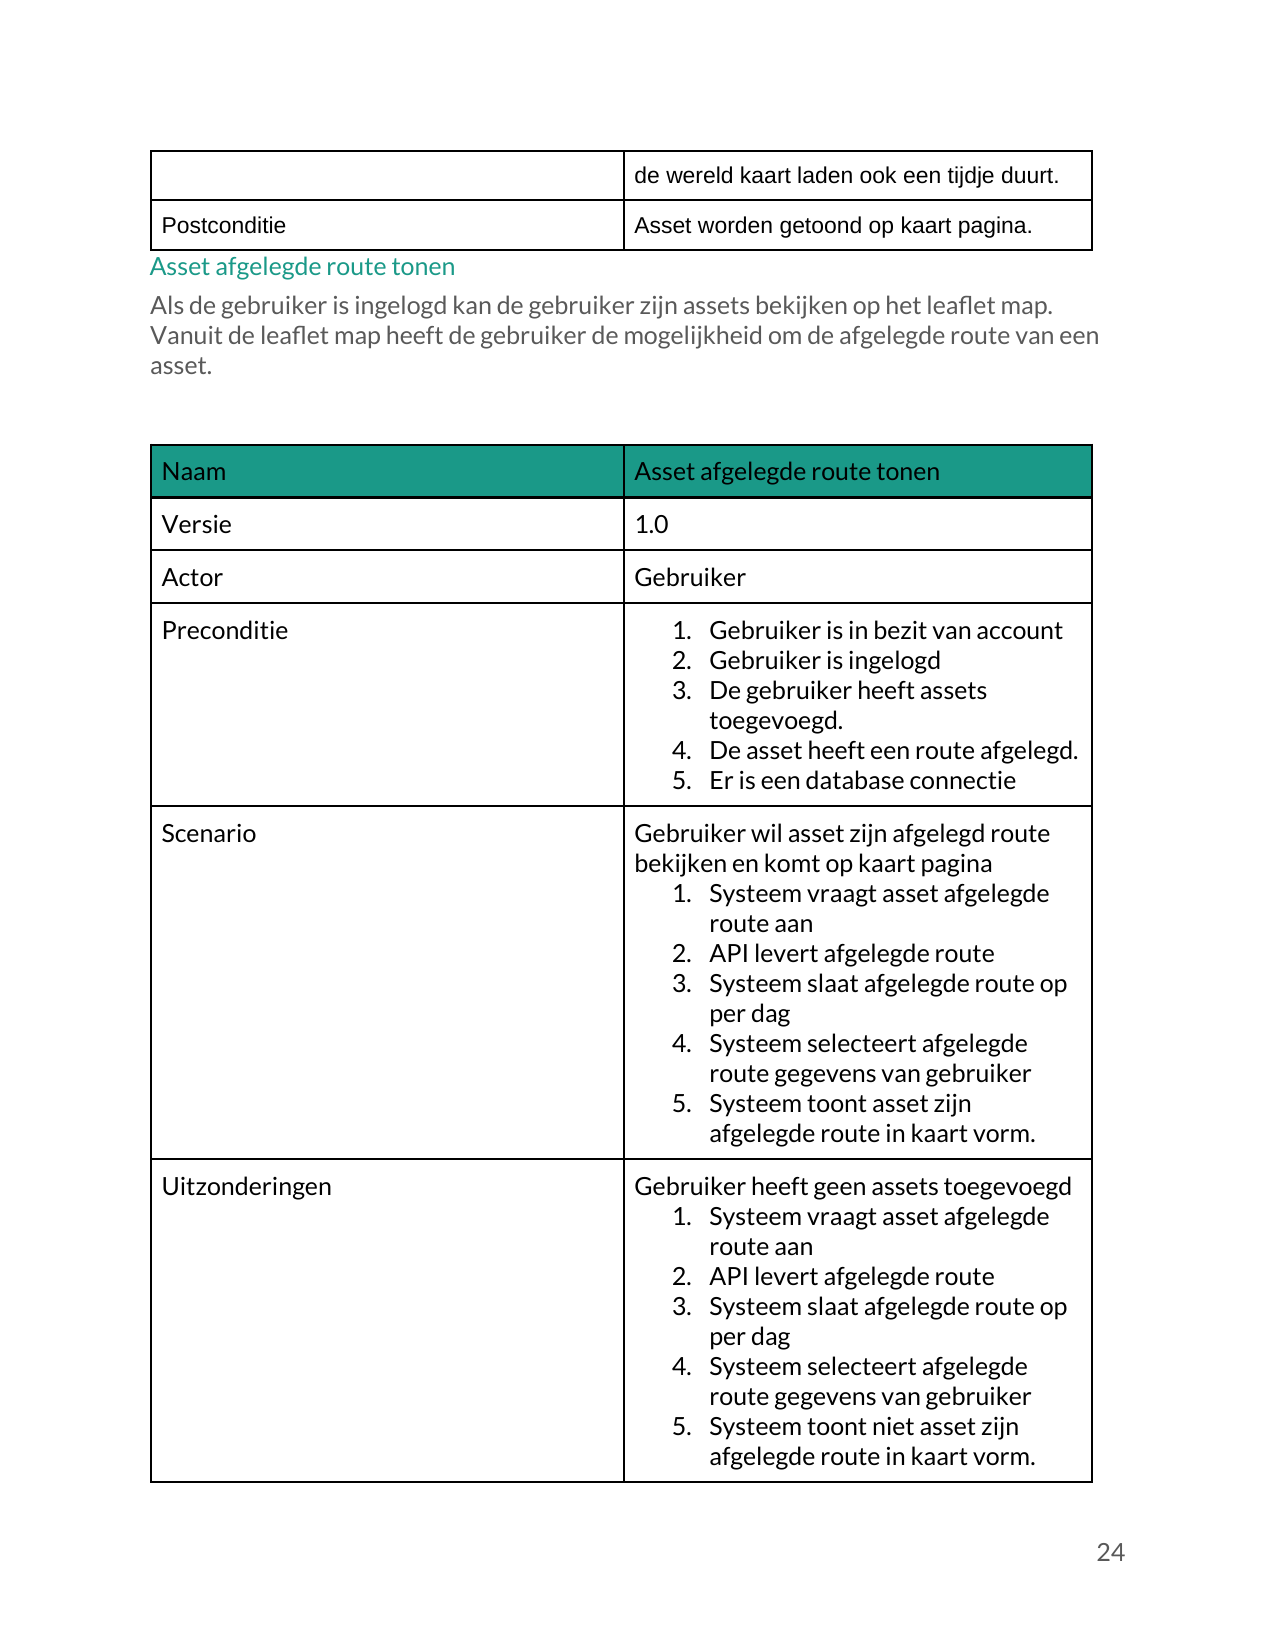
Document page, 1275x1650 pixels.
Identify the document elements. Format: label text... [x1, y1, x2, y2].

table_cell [152, 152, 623, 199]
table_cell Versie [152, 499, 623, 549]
subtitle Asset afgelegde route tonen [149, 251, 1125, 281]
table_cell Gebruiker [625, 551, 1091, 602]
table_cell Asset worden getoond op kaart pagina. [625, 201, 1091, 248]
table_header Asset afgelegde route tonen [625, 446, 1091, 496]
table_cell Actor [152, 551, 623, 602]
table_header Naam [152, 446, 623, 496]
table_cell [625, 1160, 1091, 1481]
text Als de gebruiker is ingelogd kan de gebruiker zijn assets bekijken op het leaflet map. Vanuit de leaflet map heeft de gebruiker de mogelijkheid om de afgelegde route van een asset. [150, 289, 1125, 379]
table_cell 1.0 [625, 499, 1091, 549]
table_cell Gebruiker wil asset zijn afgelegd route bekijken en komt op kaart pagina Systeem vraagt asset afgelegde route aan API levert afgelegde route Systeem slaat afgelegde route op per dag Systeem selecteert afgelegde route gegevens van gebruiker Systeem toont asset zijn afgelegde route in kaart vorm. [625, 807, 1091, 1158]
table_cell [625, 152, 1091, 199]
table_cell Uitzonderingen [152, 1160, 623, 1481]
table_cell Postconditie [152, 201, 623, 248]
table_cell Preconditie [152, 604, 623, 805]
table_cell Gebruiker is in bezit van account Gebruiker is ingelogd De gebruiker heeft assets toegevoegd. De asset heeft een route afgelegd. Er is een database connectie [625, 604, 1091, 805]
table_cell Scenario [152, 807, 623, 1158]
